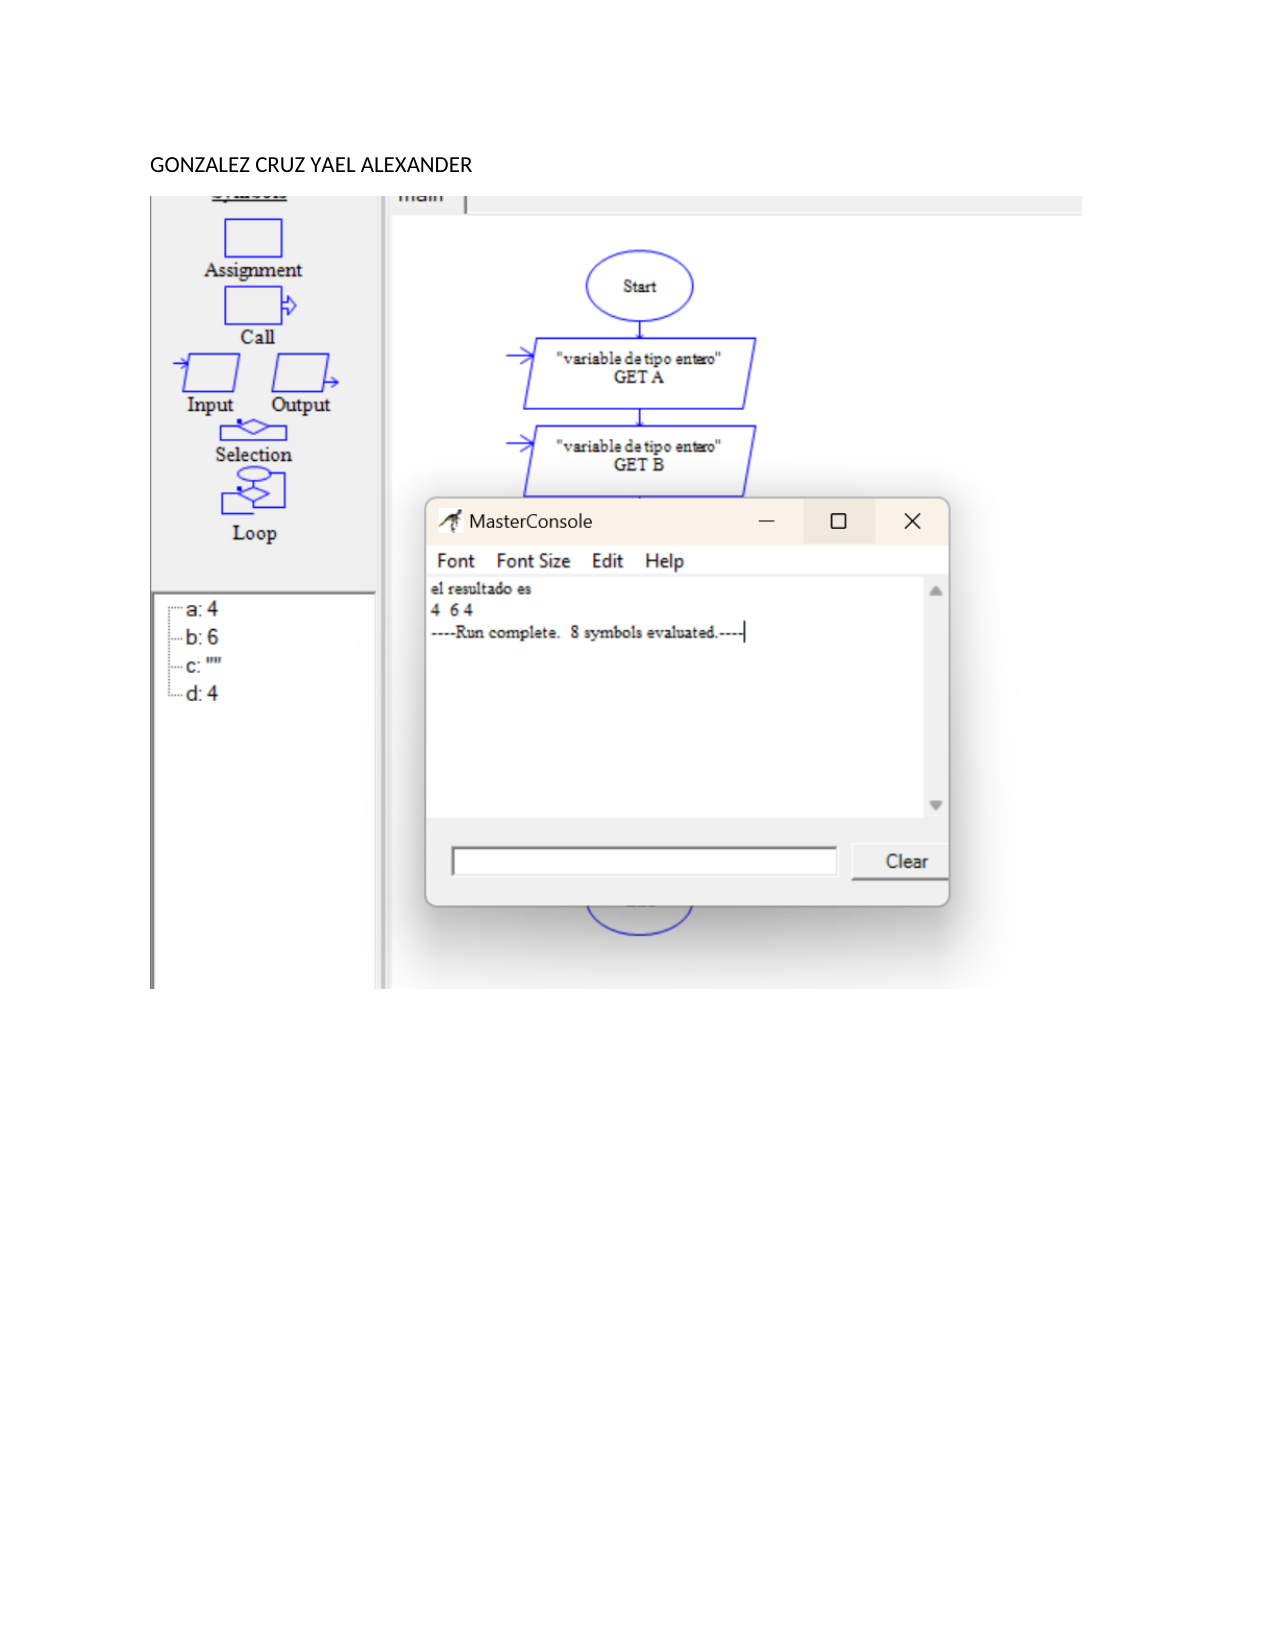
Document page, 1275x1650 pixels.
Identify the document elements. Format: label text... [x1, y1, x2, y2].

picture [150, 196, 1083, 989]
text GONZALEZ CRUZ YAEL ALEXANDER [150, 150, 1125, 178]
